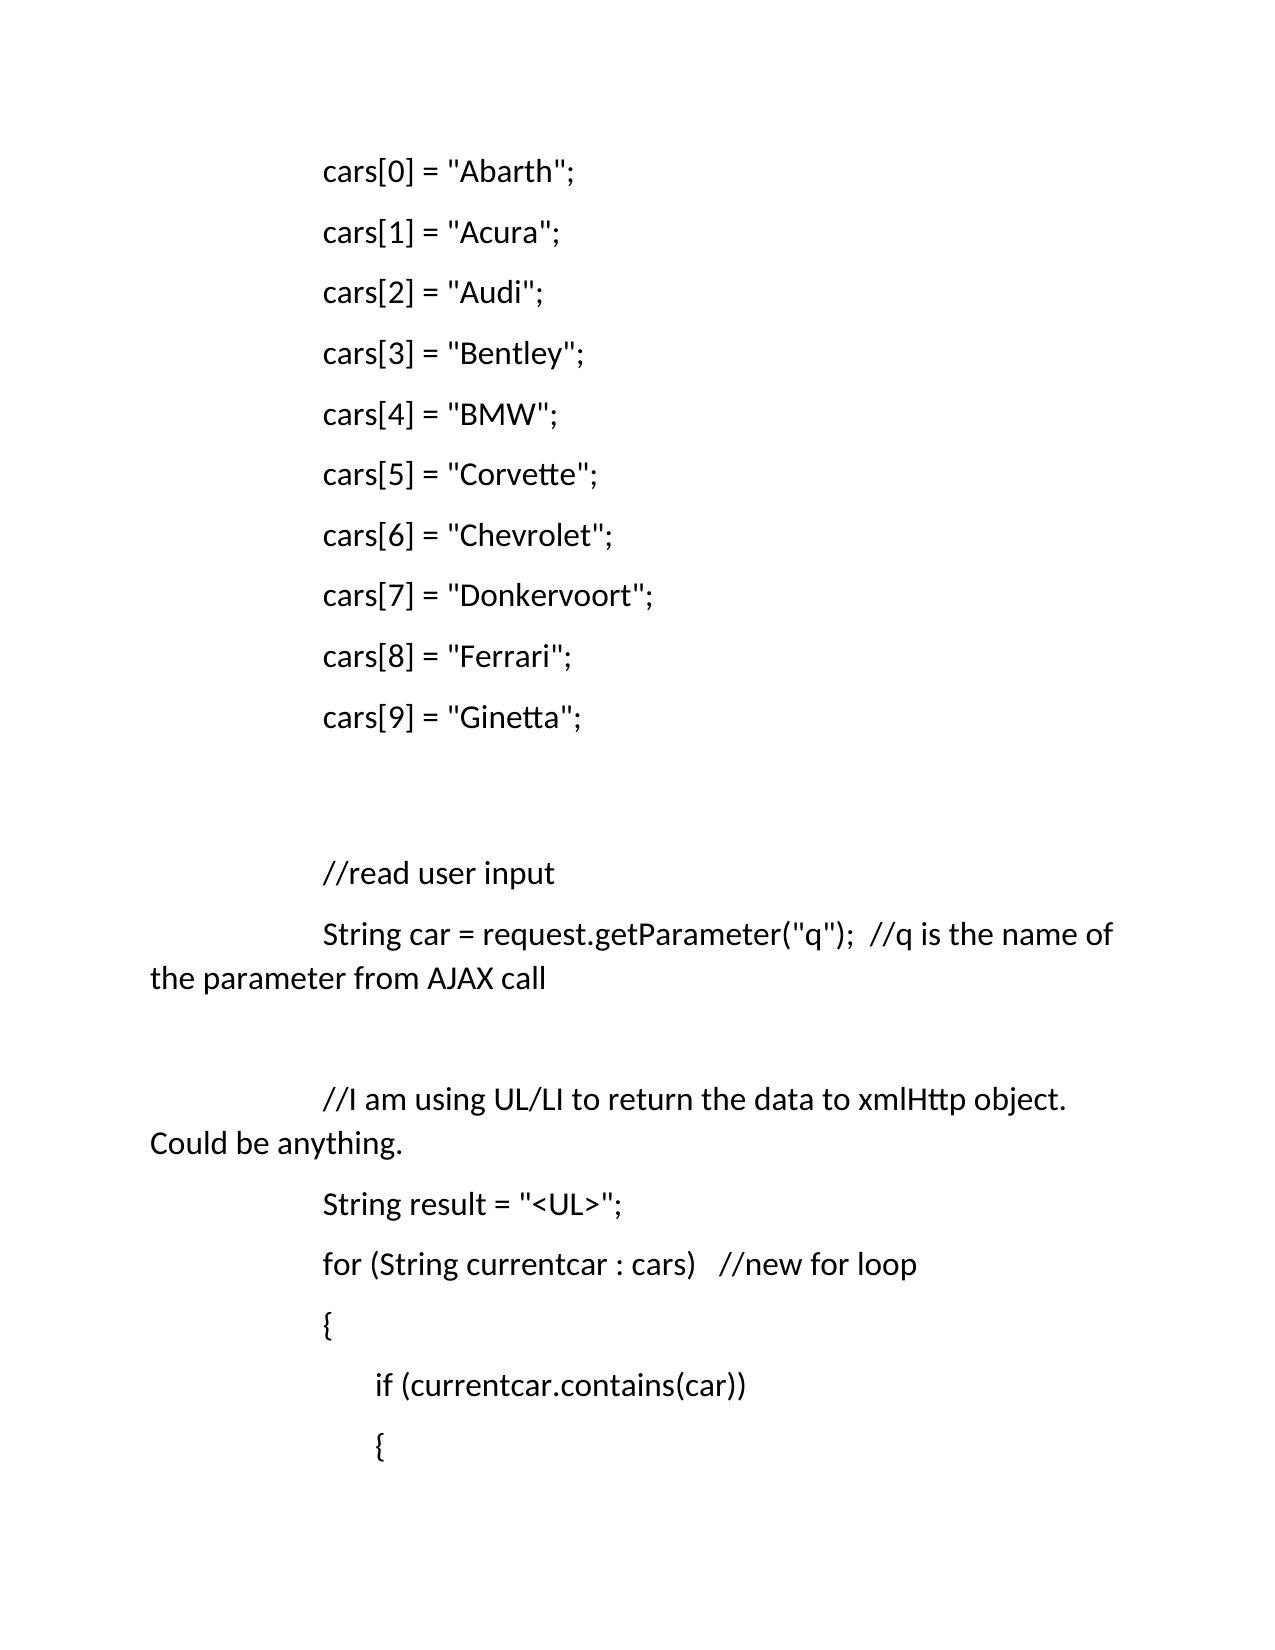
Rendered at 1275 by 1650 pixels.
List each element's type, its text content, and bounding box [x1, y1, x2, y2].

text { [150, 1425, 1125, 1466]
text cars[7] = "Donkervoort"; [150, 574, 1125, 615]
text cars[1] = "Acura"; [150, 211, 1125, 251]
text //I am using UL/LI to return the data to xmlHttp object. Could be anything. [150, 1078, 1125, 1163]
text cars[6] = "Chevrolet"; [150, 514, 1125, 554]
text cars[3] = "Bentley"; [150, 332, 1125, 373]
text String car = request.getParameter("q"); //q is the name of the parameter from AJAX call [150, 913, 1125, 997]
text cars[8] = "Ferrari"; [150, 635, 1125, 676]
text cars[0] = "Abarth"; [150, 150, 1125, 191]
text cars[2] = "Audi"; [150, 271, 1125, 312]
text for (String currentcar : cars) //new for loop [150, 1243, 1125, 1284]
text cars[4] = "BMW"; [150, 392, 1125, 433]
text cars[9] = "Ginetta"; [150, 696, 1125, 736]
text cars[5] = "Corvette"; [150, 453, 1125, 494]
text //read user input [150, 852, 1125, 893]
text if (currentcar.contains(car)) [150, 1364, 1125, 1405]
text { [150, 1304, 1125, 1344]
text String result = "<UL>"; [150, 1182, 1125, 1223]
